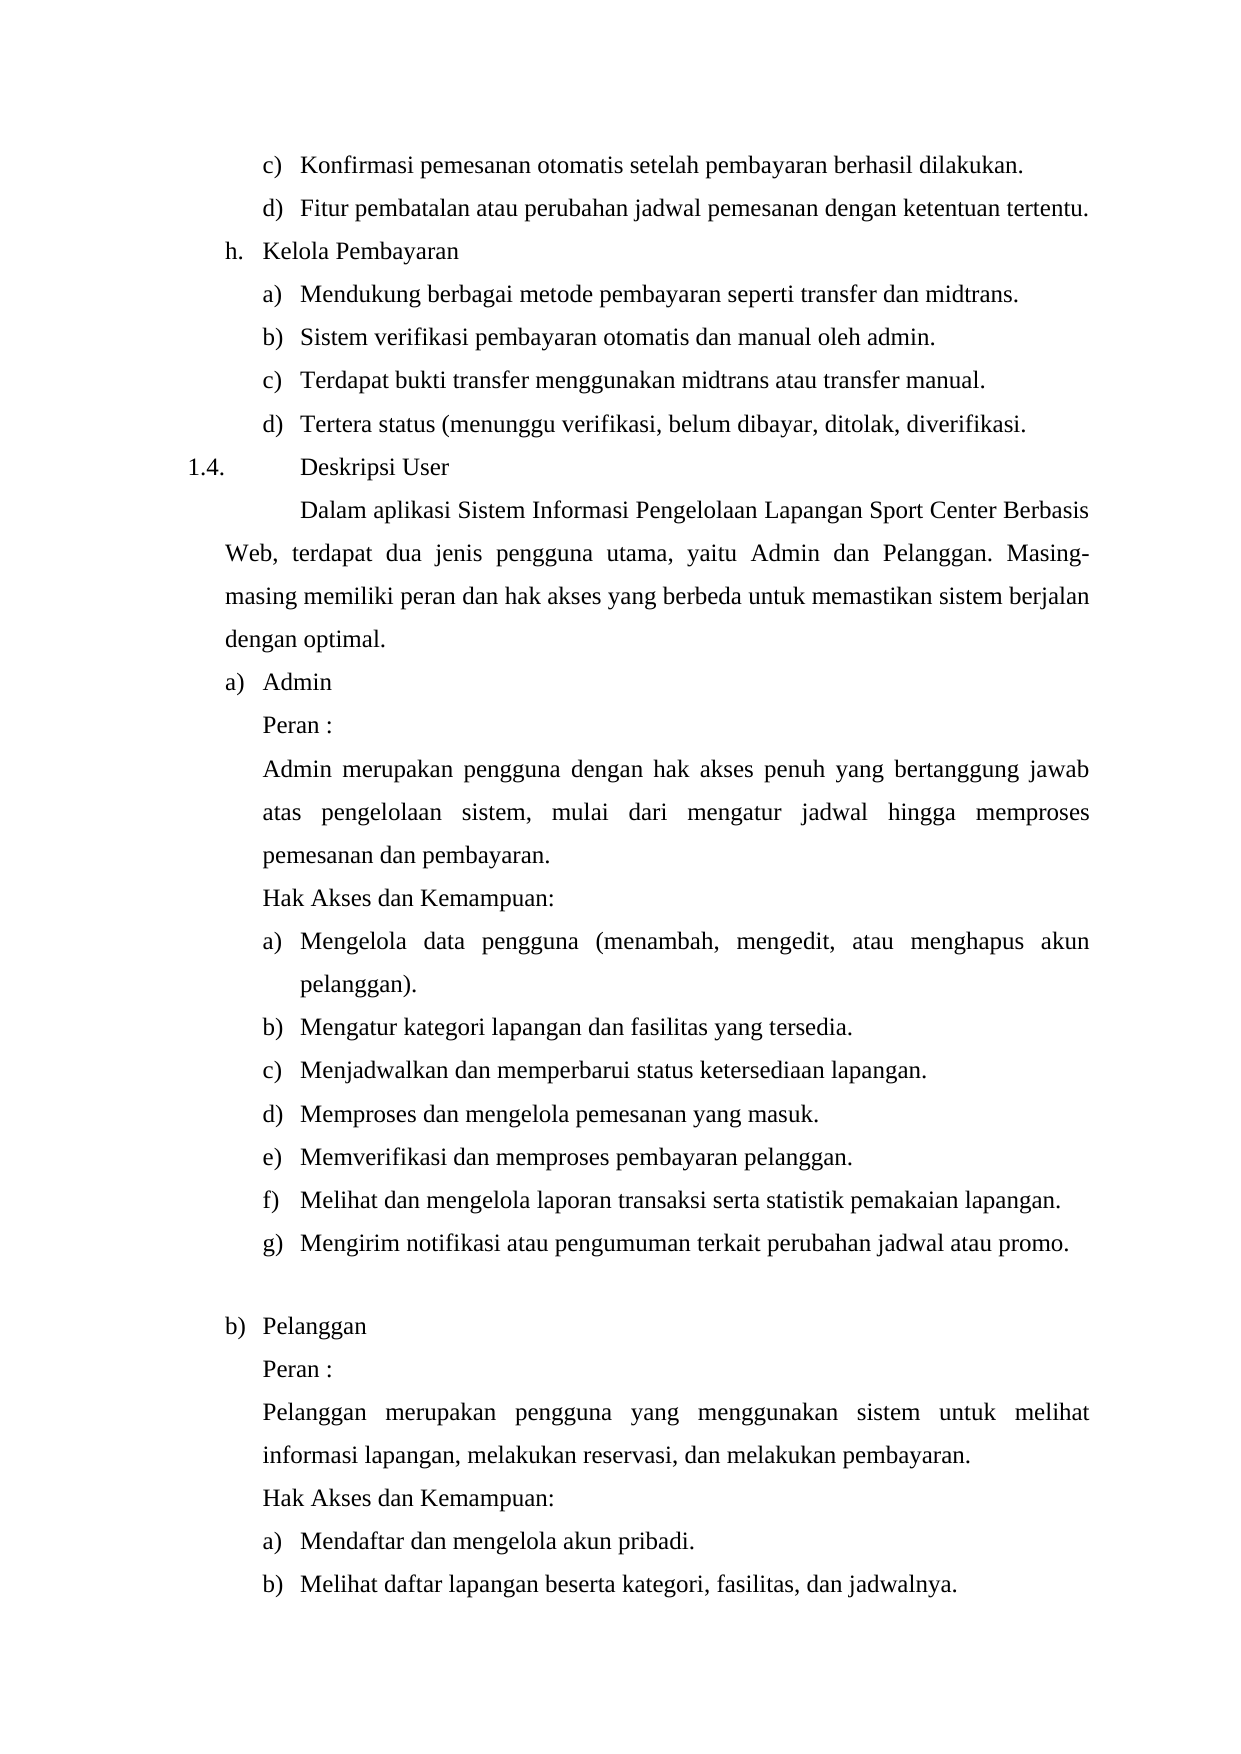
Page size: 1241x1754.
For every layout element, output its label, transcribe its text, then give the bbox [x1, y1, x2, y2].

subtitle Melihat daftar lapangan beserta kategori, fasilitas, dan jadwalnya. [262, 1569, 1090, 1598]
subtitle Terdapat bukti transfer menggunakan midtrans atau transfer manual. [262, 366, 1090, 394]
subtitle Pelanggan [225, 1311, 1090, 1339]
subtitle Admin [225, 667, 1090, 696]
subtitle Mendukung berbagai metode pembayaran seperti transfer dan midtrans. [262, 279, 1090, 308]
subtitle Dalam aplikasi Sistem Informasi Pengelolaan Lapangan Sport Center Berbasis Web, terdapat dua jenis pengguna utama, yaitu Admin dan Pelanggan. Masing-masing memiliki peran dan hak akses yang berbeda untuk memastikan sistem berjalan dengan optimal. [225, 495, 1090, 653]
subtitle Memverifikasi dan memproses pembayaran pelanggan. [262, 1142, 1090, 1171]
subtitle Hak Akses dan Kemampuan: [262, 1483, 1090, 1512]
subtitle Sistem verifikasi pembayaran otomatis dan manual oleh admin. [262, 322, 1090, 351]
subtitle Deskripsi User [187, 452, 1090, 481]
subtitle Peran : [262, 711, 1090, 739]
subtitle Admin merupakan pengguna dengan hak akses penuh yang bertanggung jawab atas pengelolaan sistem, mulai dari mengatur jadwal hingga memproses pemesanan dan pembayaran. [262, 754, 1090, 869]
subtitle Peran : [262, 1354, 1090, 1383]
subtitle Pelanggan merupakan pengguna yang menggunakan sistem untuk melihat informasi lapangan, melakukan reservasi, dan melakukan pembayaran. [262, 1397, 1090, 1469]
subtitle Mengirim notifikasi atau pengumuman terkait perubahan jadwal atau promo. [262, 1228, 1090, 1257]
subtitle Mengatur kategori lapangan dan fasilitas yang tersedia. [262, 1012, 1090, 1041]
subtitle Hak Akses dan Kemampuan: [262, 883, 1090, 912]
subtitle Konfirmasi pemesanan otomatis setelah pembayaran berhasil dilakukan. [262, 150, 1090, 179]
subtitle Mengelola data pengguna (menambah, mengedit, atau menghapus akun pelanggan). [262, 926, 1090, 998]
subtitle Tertera status (menunggu verifikasi, belum dibayar, ditolak, diverifikasi. [262, 409, 1090, 437]
subtitle Melihat dan mengelola laporan transaksi serta statistik pemakaian lapangan. [262, 1185, 1090, 1214]
subtitle Kelola Pembayaran [225, 236, 1090, 265]
subtitle Mendaftar dan mengelola akun pribadi. [262, 1526, 1090, 1555]
subtitle Memproses dan mengelola pemesanan yang masuk. [262, 1099, 1090, 1127]
subtitle Fitur pembatalan atau perubahan jadwal pemesanan dengan ketentuan tertentu. [262, 193, 1090, 222]
subtitle Menjadwalkan dan memperbarui status ketersediaan lapangan. [262, 1056, 1090, 1084]
